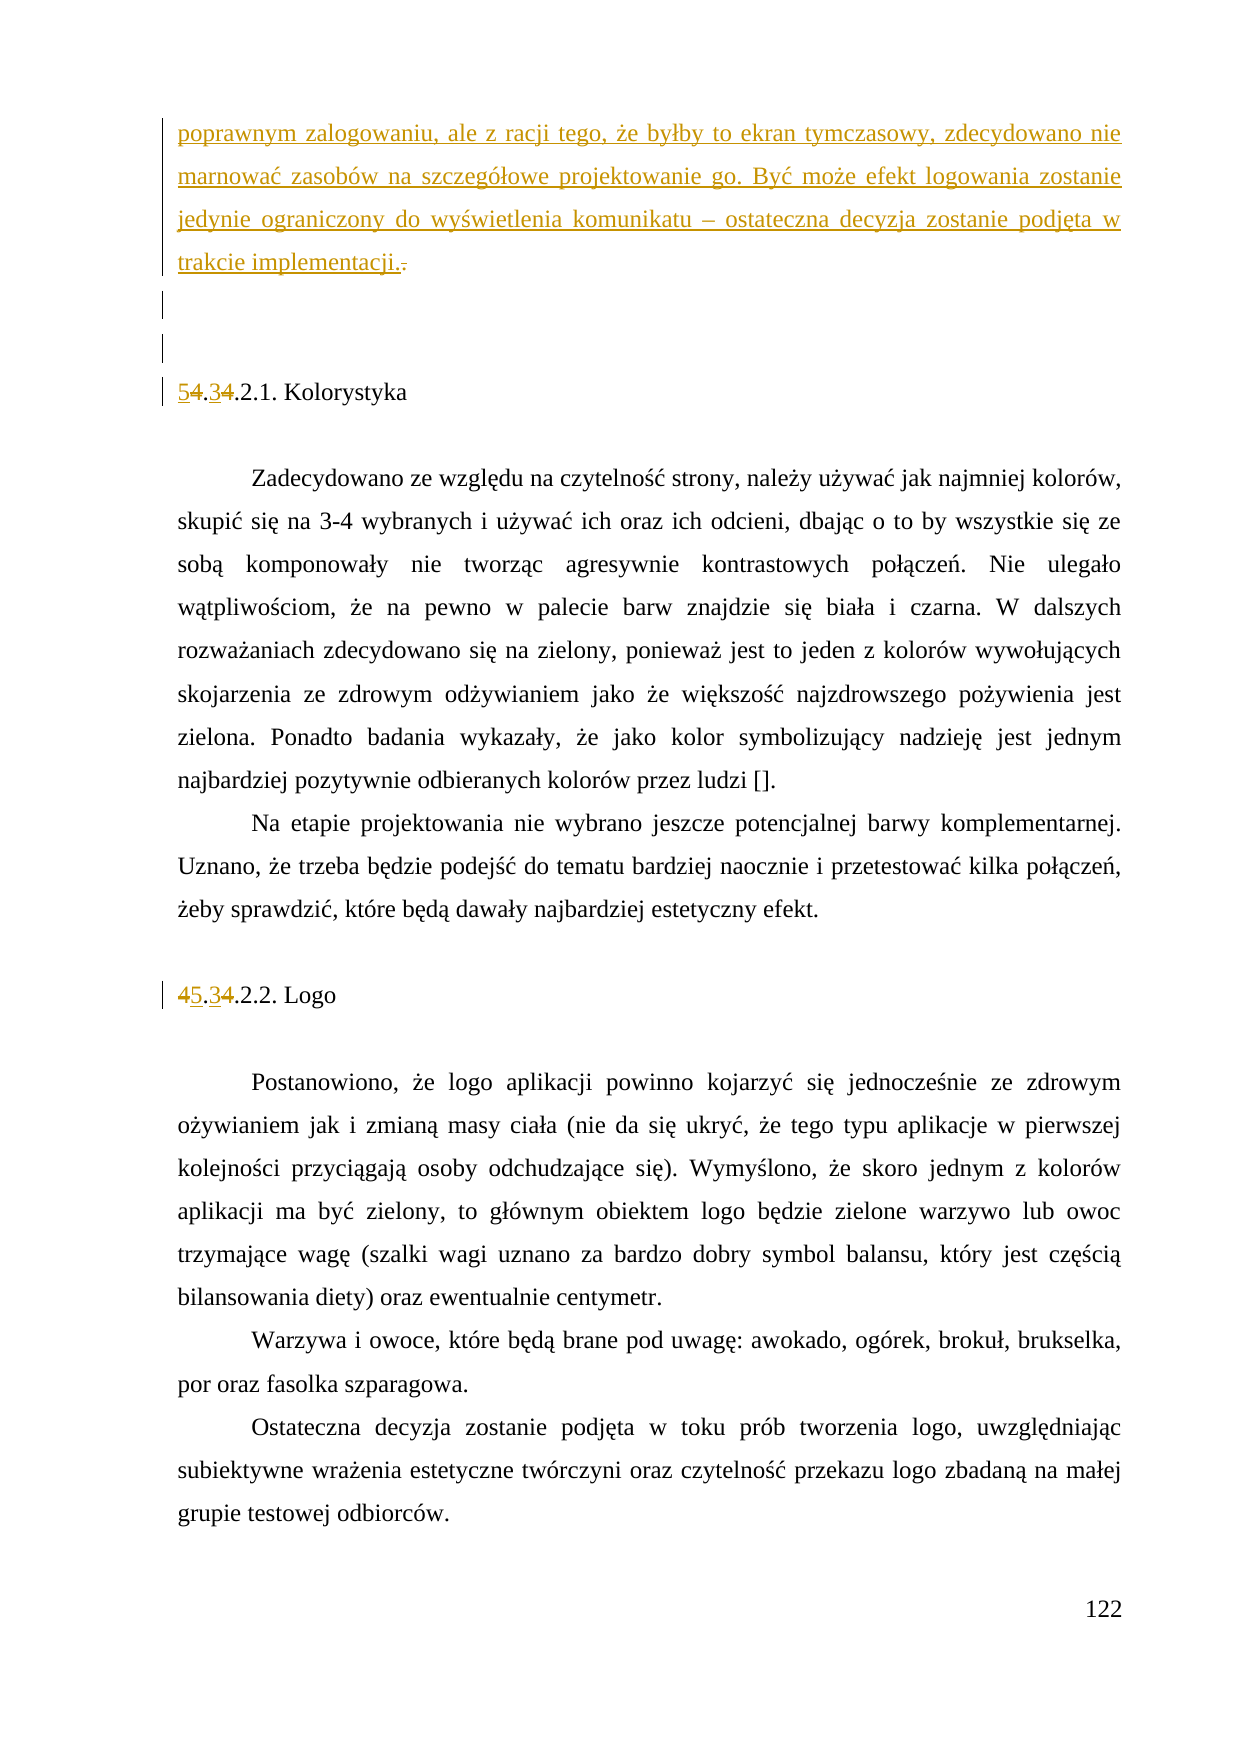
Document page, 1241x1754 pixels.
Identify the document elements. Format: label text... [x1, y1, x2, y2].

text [177, 144, 1122, 186]
text Zadecydowano ze względu na czytelność strony, należy używać jak najmniej kolorów, skupić się na 3-4 wybranych i używać ich oraz ich odcieni, dbając o to by wszystkie się ze sobą komponowały nie tworząc agresywnie kontrastowych połączeń. Nie ulegało wątpliwościom, że na pewno w palecie barw znajdzie się biała i czarna. W dalszych rozważaniach zdecydowano się na zielony, ponieważ jest to jeden z kolorów wywołujących skojarzenia ze zdrowym odżywianiem jako że większość najzdrowszego pożywienia jest zielona. Ponadto badania wykazały, że jako kolor symbolizujący nadzieję jest jednym najbardziej pozytywnie odbieranych kolorów przez ludzi []. [177, 463, 1122, 794]
text Warzywa i owoce, które będą brane pod uwagę: awokado, ogórek, brokuł, brukselka, por oraz fasolka szparagowa. [177, 1326, 1122, 1397]
subtitle ..2.2. Logo [177, 981, 1122, 1009]
text W pierwszej iteracji zostaną zbudowane solidne podwaliny graficzne pod prace w pozostałych iteracjach [177, 187, 1122, 276]
text Ostateczna decyzja zostanie podjęta w toku prób tworzenia logo, uwzględniając subiektywne wrażenia estetyczne twórczyni oraz czytelność przekazu logo zbadaną na małej grupie testowej odbiorców. [177, 1412, 1122, 1527]
text ..2.1. Kolorystyka [177, 377, 1122, 406]
text Postanowiono, że logo aplikacji powinno kojarzyć się jednocześnie ze zdrowym ożywianiem jak i zmianą masy ciała (nie da się ukryć, że tego typu aplikacje w pierwszej kolejności przyciągają osoby odchudzające się). Wymyślono, że skoro jednym z kolorów aplikacji ma być zielony, to głównym obiektem logo będzie zielone warzywo lub owoc trzymające wagę (szalki wagi uznano za bardzo dobry symbol balansu, który jest częścią bilansowania diety) oraz ewentualnie centymetr. [177, 1067, 1122, 1311]
text Na etapie projektowania nie wybrano jeszcze potencjalnej barwy komplementarnej. Uznano, że trzeba będzie podejść do tematu bardziej naocznie i przetestować kilka połączeń, żeby sprawdzić, które będą dawały najbardziej estetyczny efekt. [177, 808, 1122, 923]
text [177, 118, 1122, 143]
